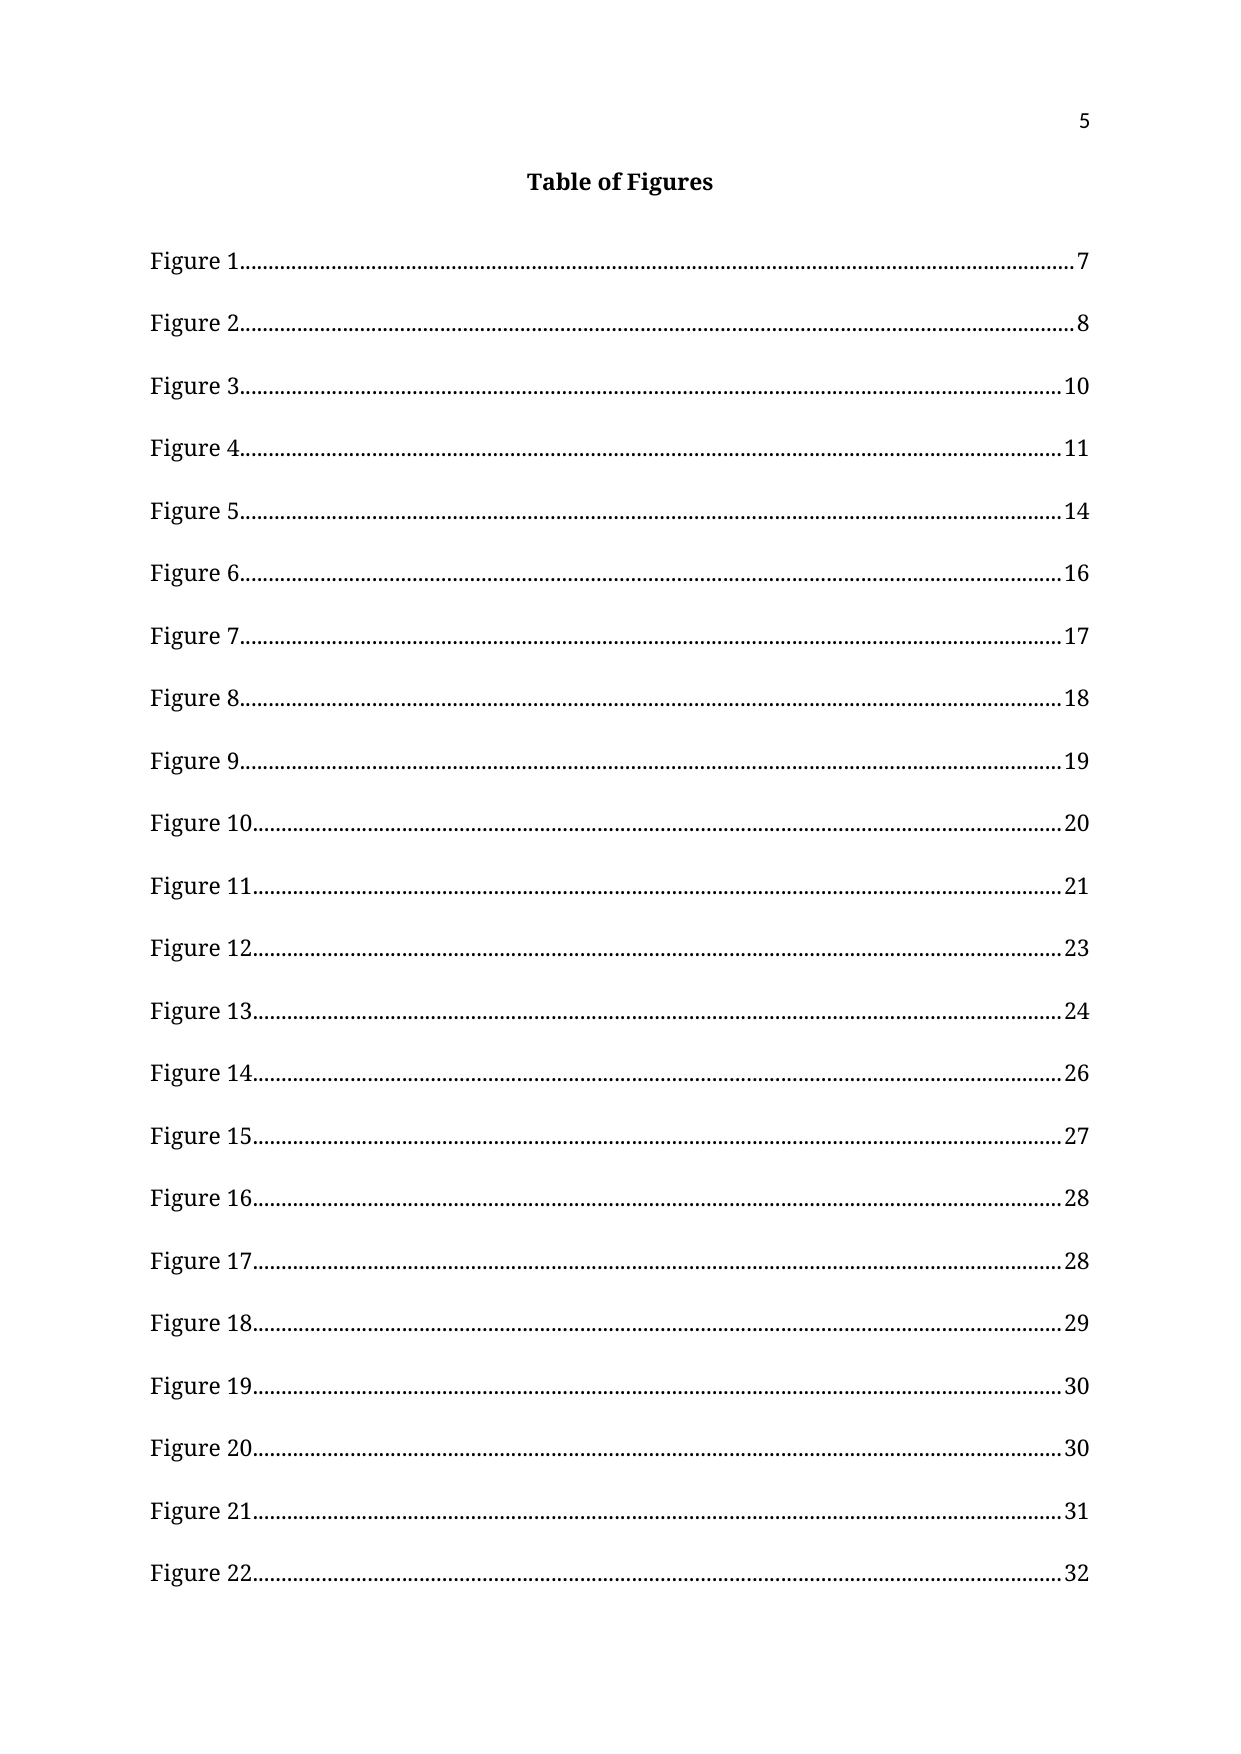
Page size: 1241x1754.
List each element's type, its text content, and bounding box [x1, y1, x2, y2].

text Figure 7 17 [150, 620, 1090, 651]
text Figure 20 30 [150, 1432, 1090, 1463]
text Figure 2 8 [150, 307, 1090, 338]
text Figure 21 31 [150, 1495, 1090, 1526]
text Figure 22 32 [150, 1557, 1090, 1588]
text Figure 3 10 [150, 370, 1090, 401]
text Figure 8 18 [150, 682, 1090, 713]
text Figure 10 20 [150, 807, 1090, 838]
text Table of Figures [150, 166, 1090, 197]
text Figure 15 27 [150, 1120, 1090, 1151]
text Figure 4 11 [150, 432, 1090, 463]
text Figure 19 30 [150, 1370, 1090, 1401]
text Figure 17 28 [150, 1245, 1090, 1276]
text Figure 9 19 [150, 745, 1090, 776]
text Figure 1 7 [150, 245, 1090, 276]
text Figure 11 21 [150, 870, 1090, 901]
text Figure 16 28 [150, 1182, 1090, 1213]
text Figure 12 23 [150, 932, 1090, 963]
text Figure 13 24 [150, 995, 1090, 1026]
text Figure 6 16 [150, 557, 1090, 588]
text Figure 5 14 [150, 495, 1090, 526]
text Figure 18 29 [150, 1307, 1090, 1338]
text Figure 14 26 [150, 1057, 1090, 1088]
